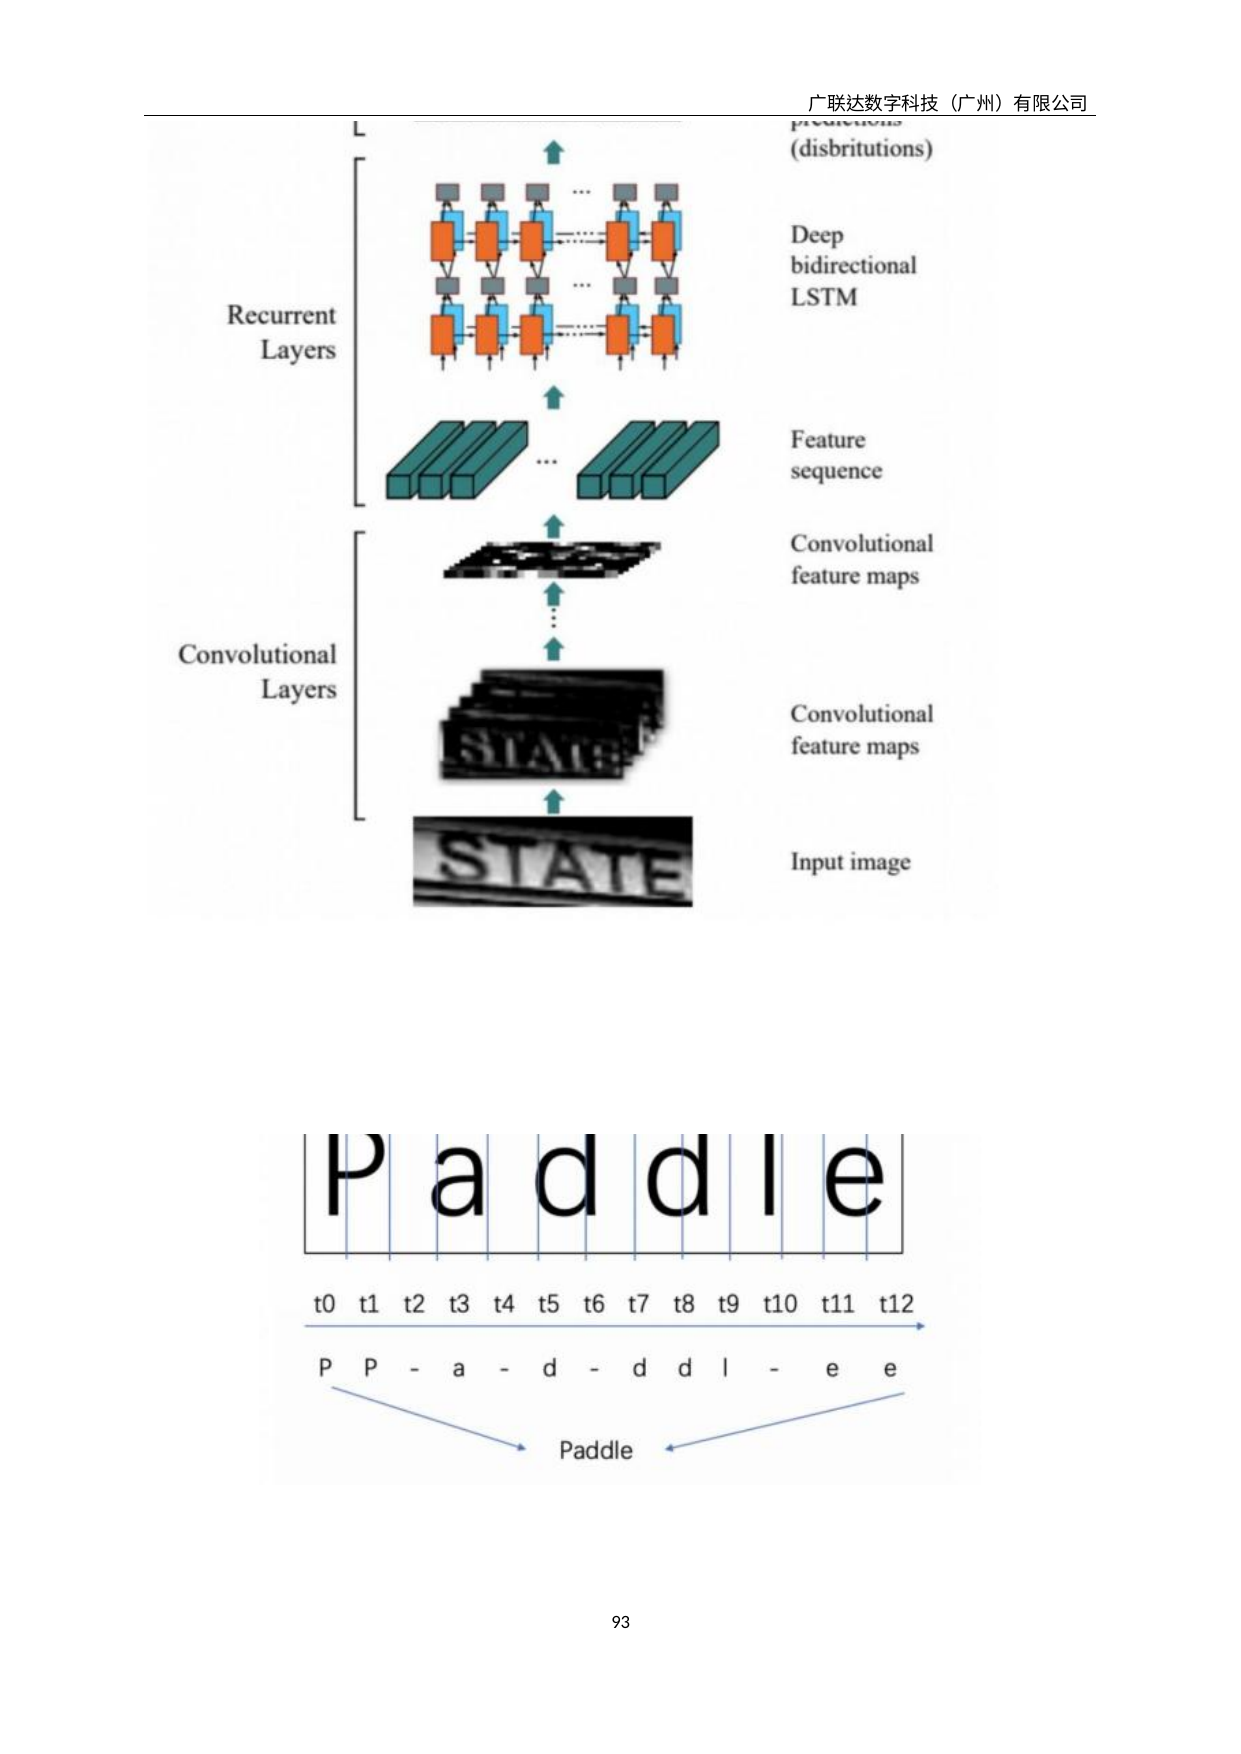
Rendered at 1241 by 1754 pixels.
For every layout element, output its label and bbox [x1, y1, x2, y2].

picture [258, 1134, 982, 1485]
picture [147, 121, 1019, 936]
